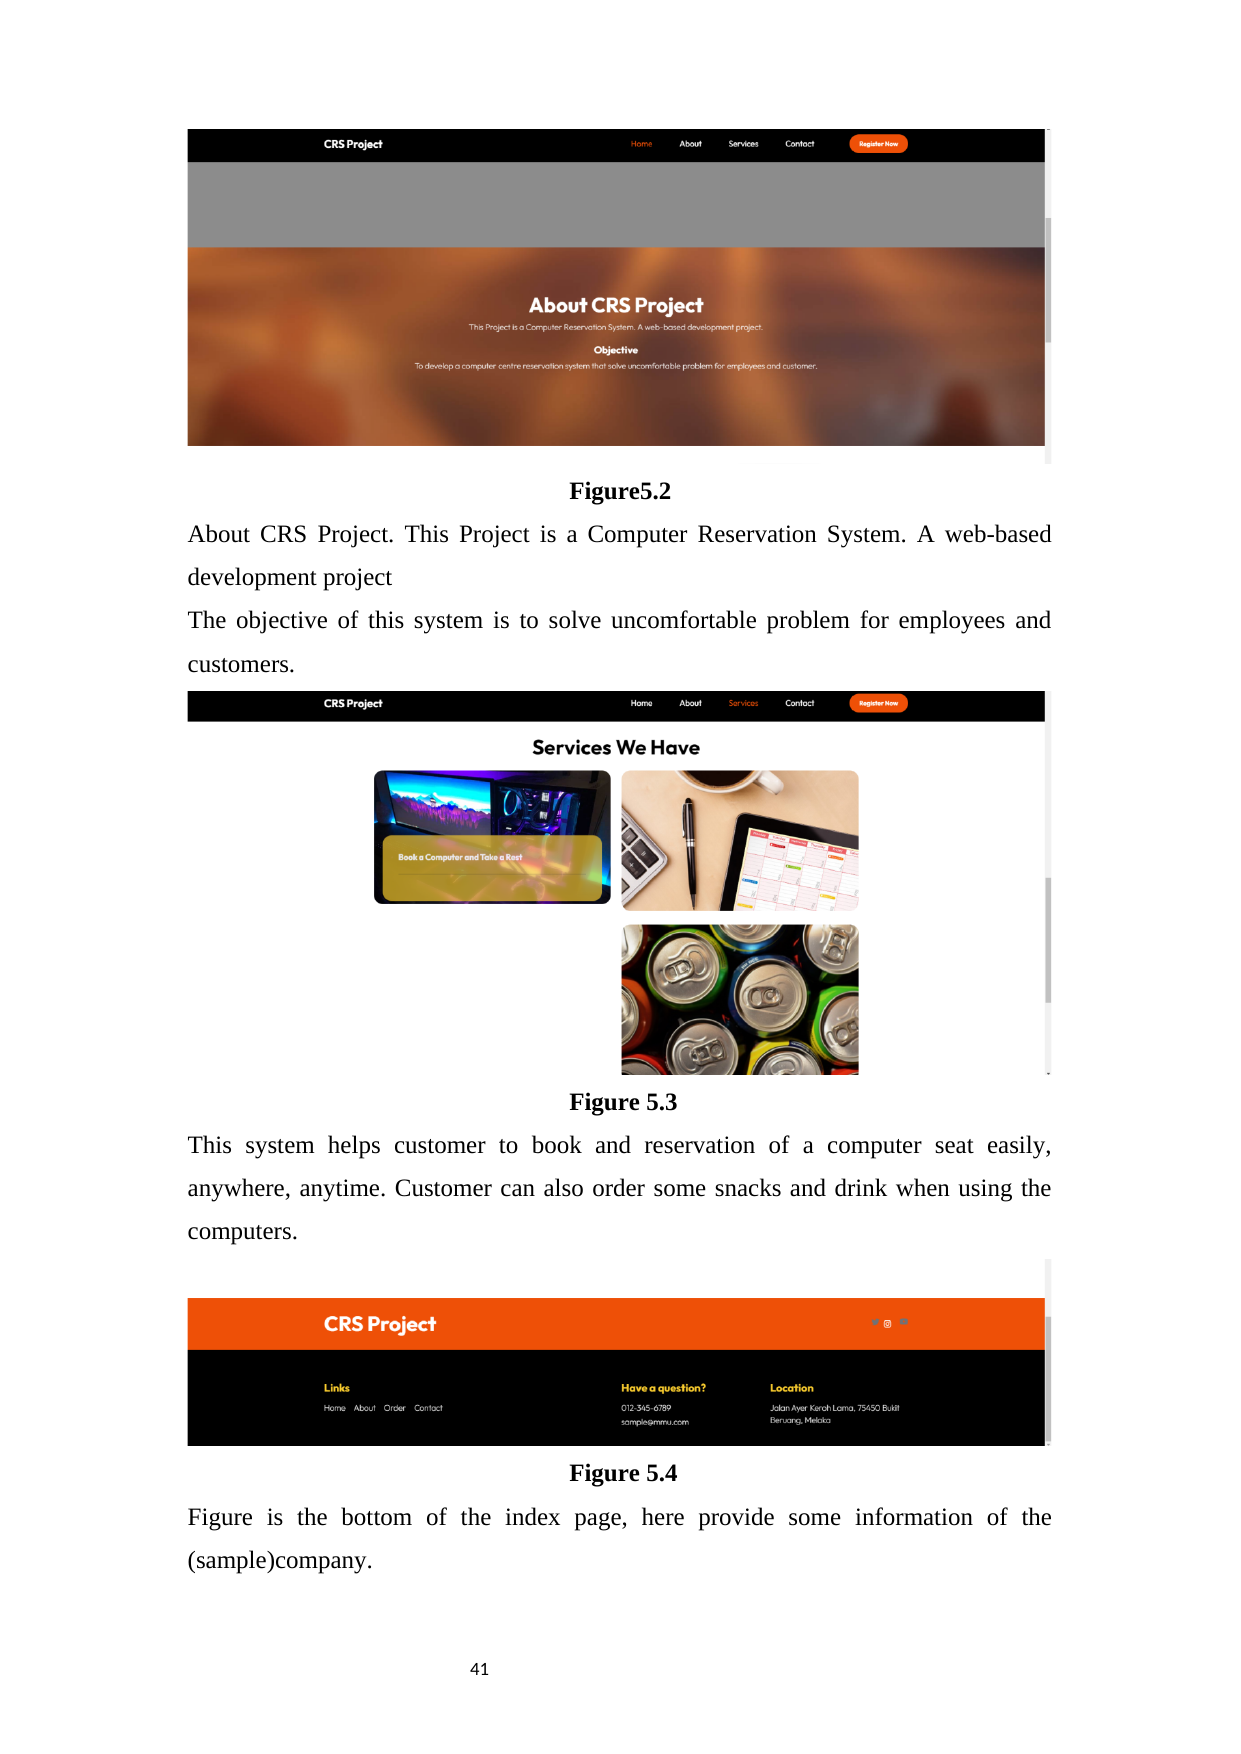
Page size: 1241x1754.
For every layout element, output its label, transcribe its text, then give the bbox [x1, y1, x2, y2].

text Figure is the bottom of the index page, here provide some information of the (sample)company. [187, 1502, 1053, 1573]
text Figure5.2 [187, 476, 1053, 505]
text Figure 5.4 [187, 1458, 1053, 1487]
picture [187, 129, 1052, 464]
text About CRS Project. This Project is a Computer Reservation System. A web-based development project [187, 519, 1053, 591]
text Figure 5.3 [187, 1087, 1053, 1116]
picture [187, 691, 1052, 1075]
text This system helps customer to book and reservation of a computer seat easily, anywhere, anytime. Customer can also order some snacks and drink when using the computers. [187, 1130, 1053, 1245]
picture [187, 1259, 1052, 1446]
text The objective of this system is to solve uncomfortable problem for employees and customers. [187, 606, 1053, 677]
